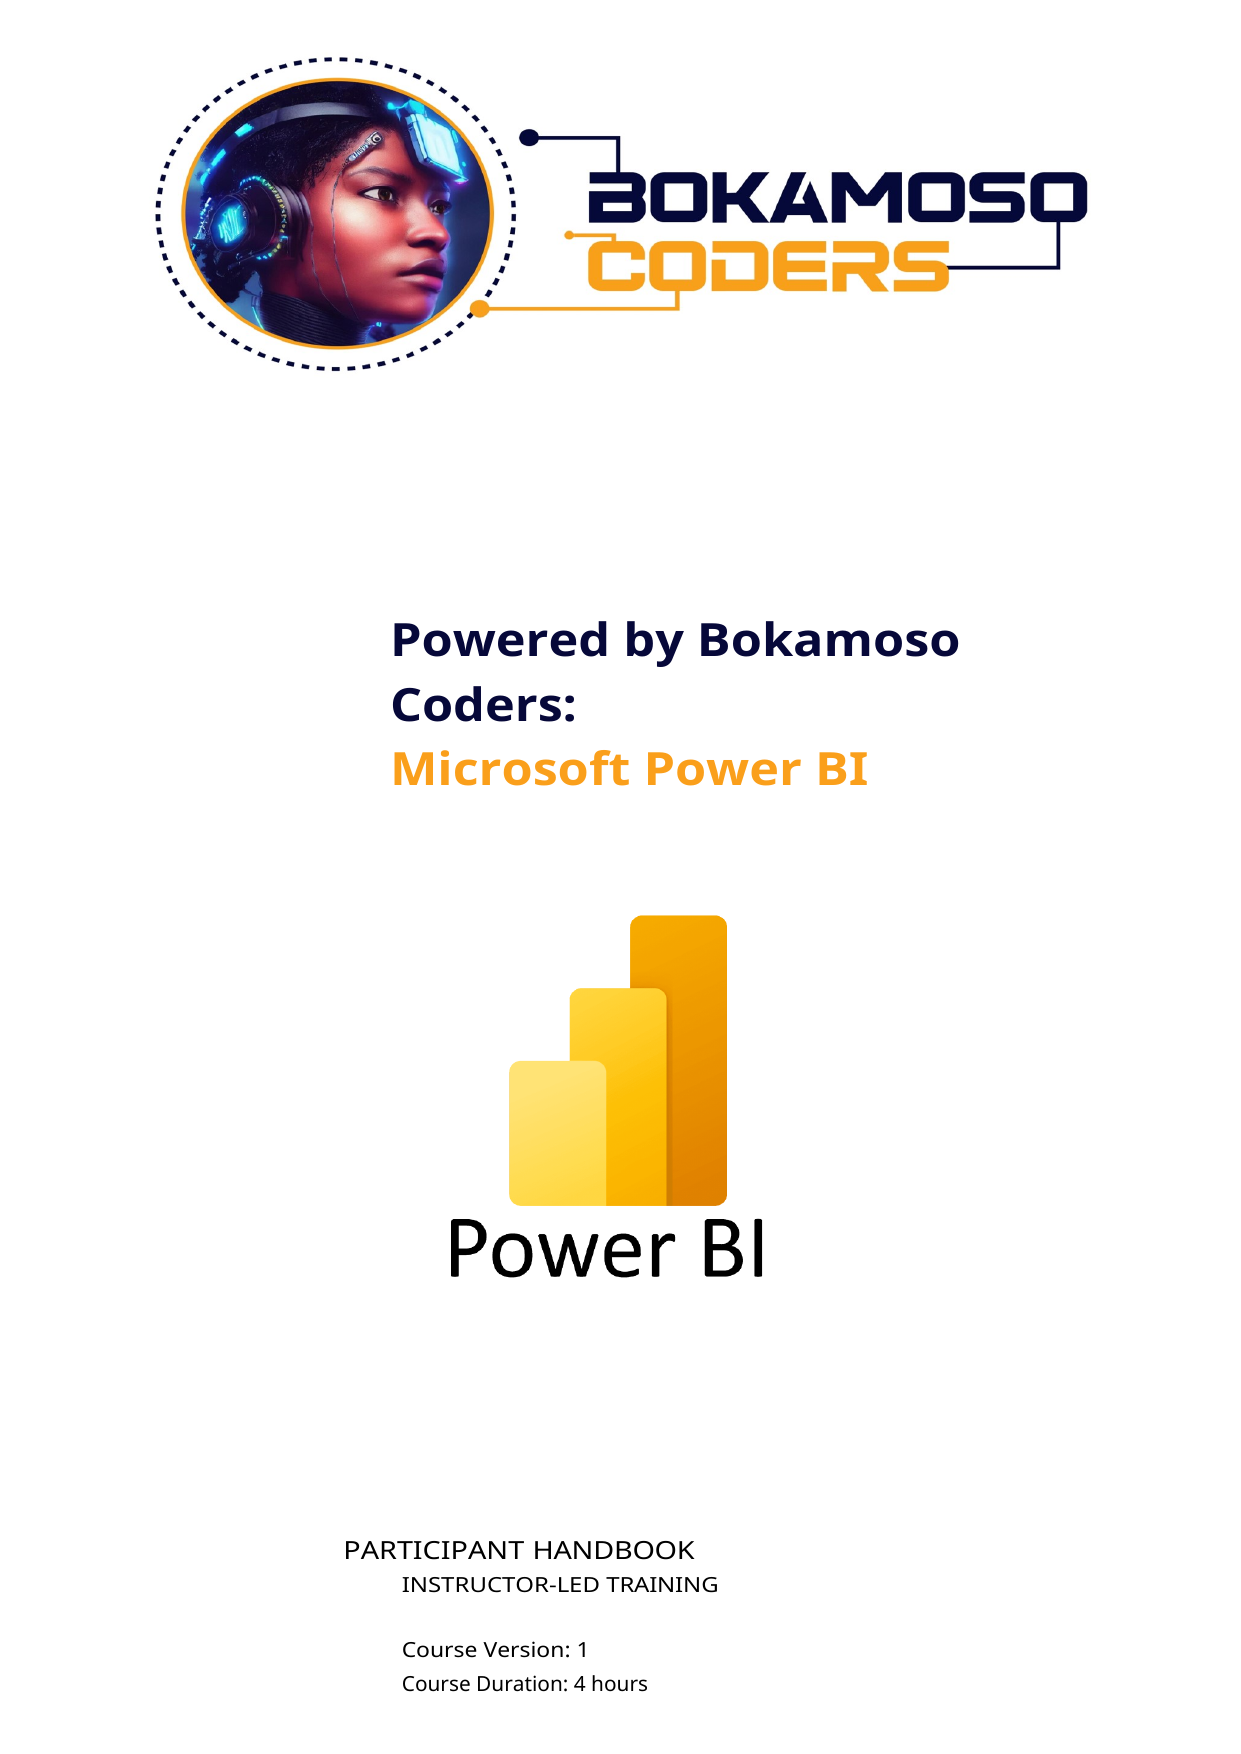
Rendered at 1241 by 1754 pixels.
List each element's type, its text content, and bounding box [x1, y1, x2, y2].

text Course Version: 1 [402, 1635, 653, 1663]
picture [71, 28, 1165, 447]
text Powered by Bokamoso Coders: Microsoft Power BI [390, 608, 1134, 798]
text PARTICIPANT HANDBOOK [15, 1533, 1240, 1567]
text INSTRUCTOR-LED TRAINING [402, 1570, 1240, 1598]
picture [389, 891, 840, 1345]
text Course Duration: 4 hours [402, 1669, 653, 1697]
